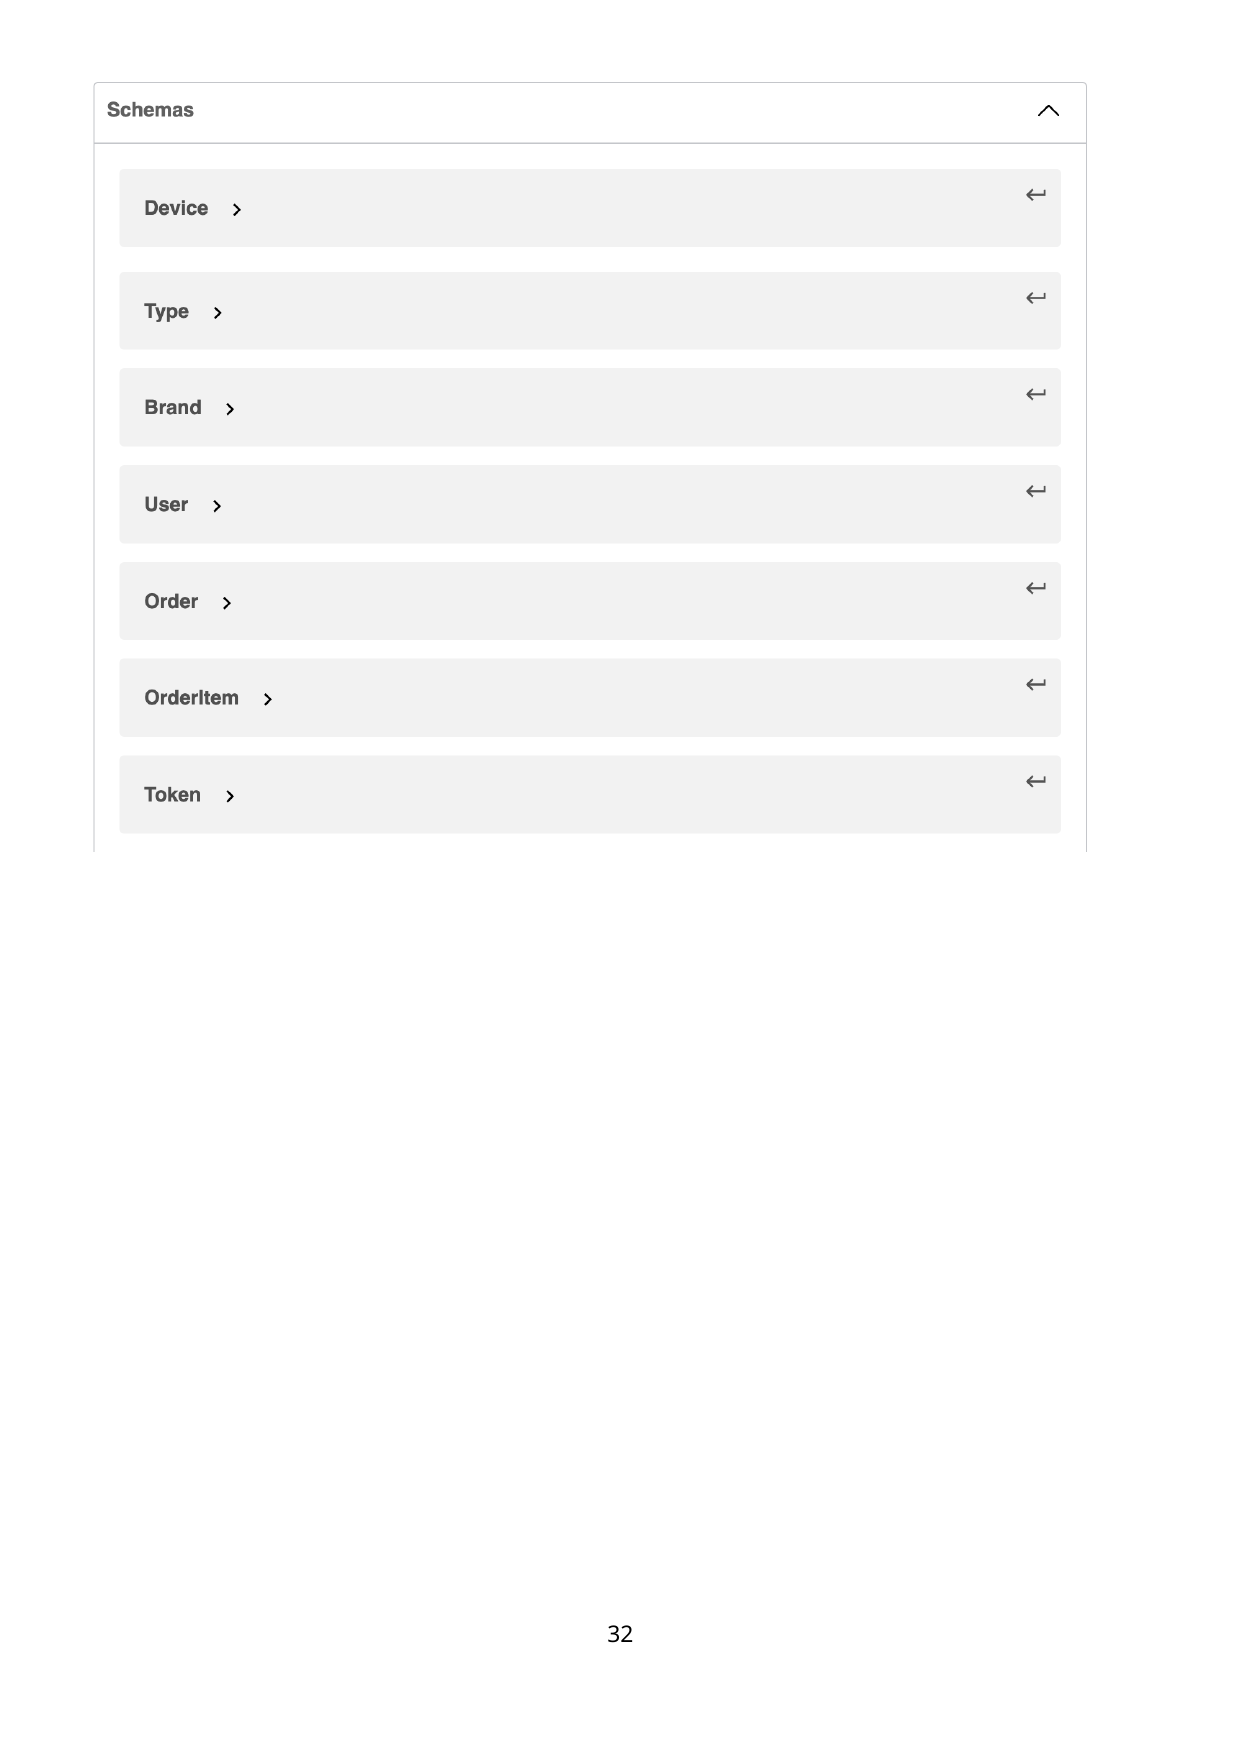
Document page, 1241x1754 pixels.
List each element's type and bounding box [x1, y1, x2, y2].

picture [75, 75, 1108, 852]
